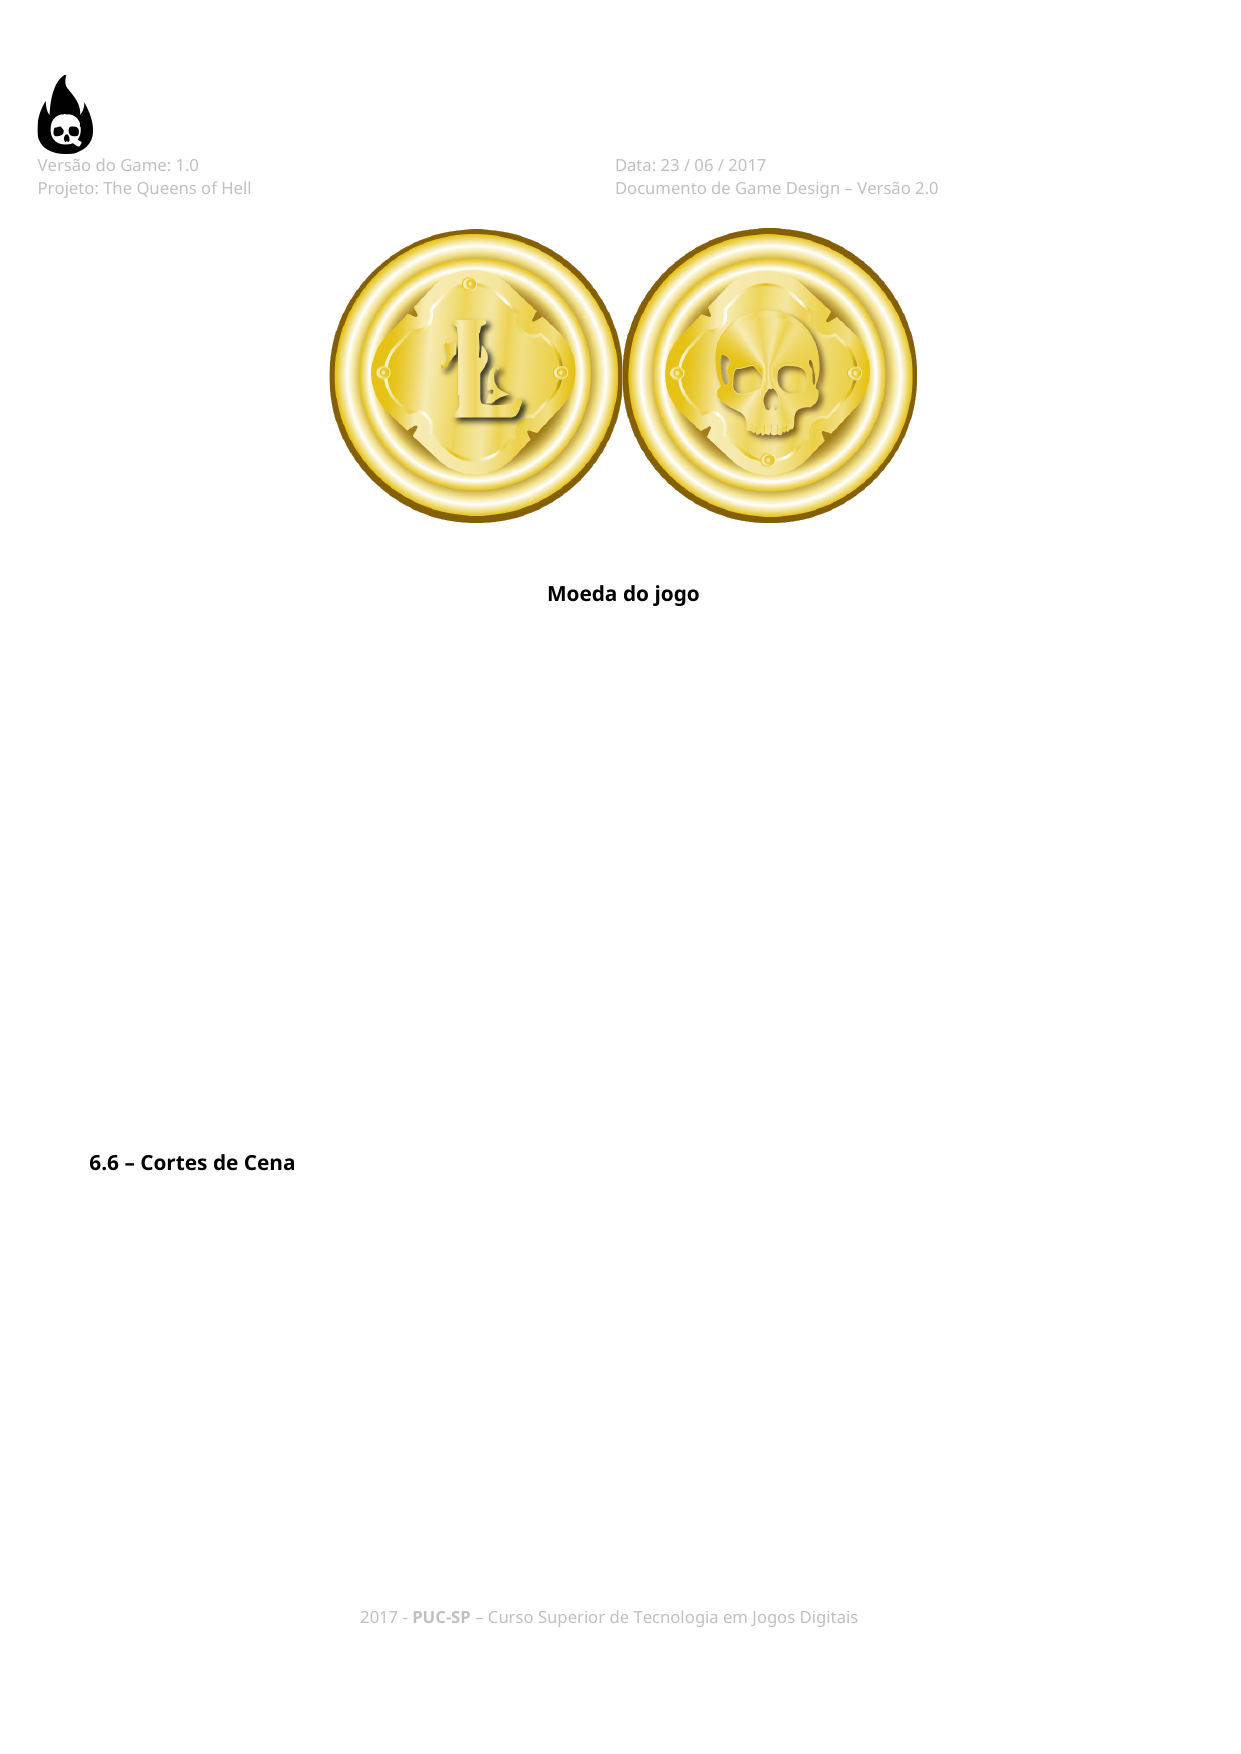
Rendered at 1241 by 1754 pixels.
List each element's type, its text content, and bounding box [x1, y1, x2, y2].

picture [37, 75, 93, 154]
picture [329, 228, 917, 523]
